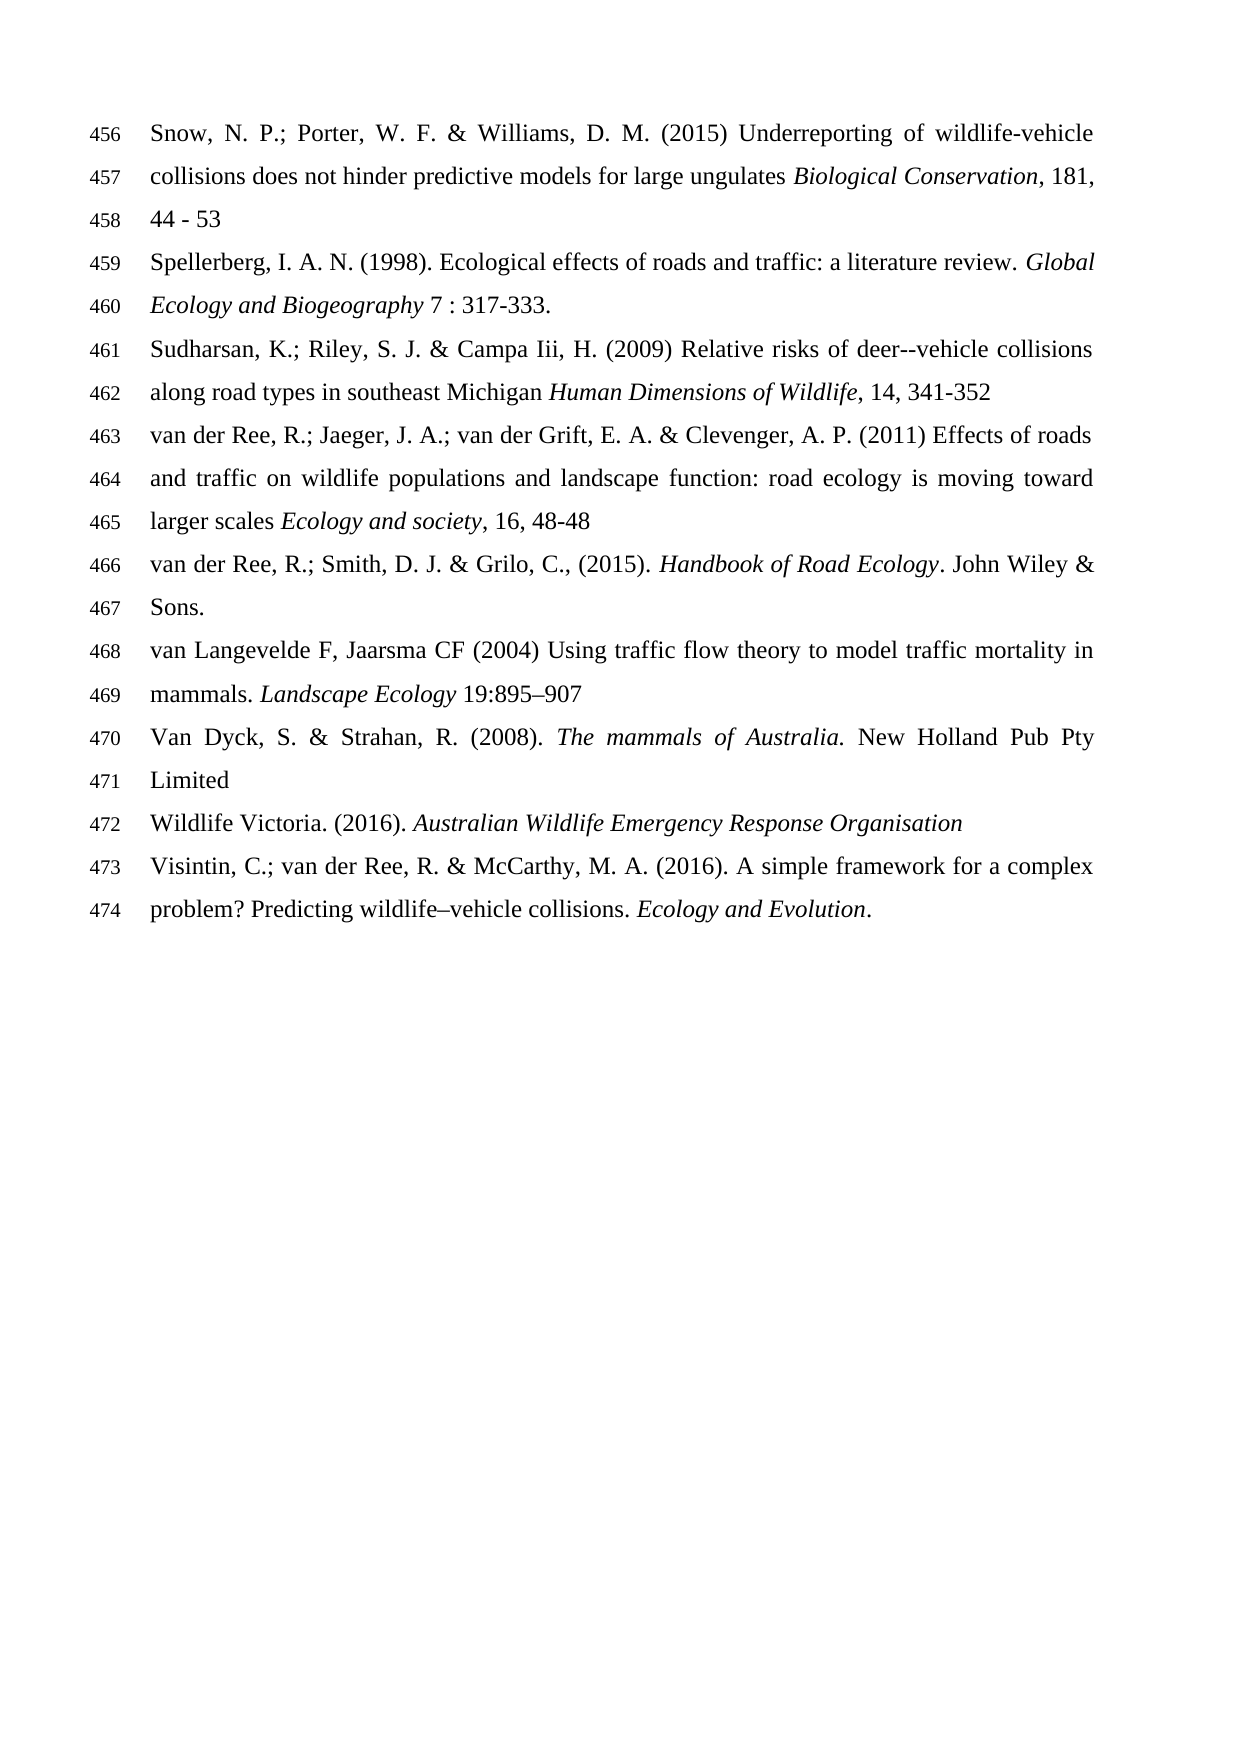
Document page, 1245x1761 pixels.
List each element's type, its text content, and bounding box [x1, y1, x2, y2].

text van der Ree, R.; Jaeger, J. A.; van der Grift, E. A. & Clevenger, A. P. (2011) Effects of roads and traffic on wildlife populations and landscape function: road ecology is moving toward larger scales Ecology and society, 16, 48-48 [150, 420, 1095, 535]
text Visintin, C.; van der Ree, R. & McCarthy, M. A. (2016). A simple framework for a complex problem? Predicting wildlife–vehicle collisions. Ecology and Evolution. [150, 851, 1095, 923]
text van Langevelde F, Jaarsma CF (2004) Using traffic flow theory to model traffic mortality in mammals. Landscape Ecology 19:895–907 [150, 636, 1095, 707]
text Spellerberg, I. A. N. (1998). Ecological effects of roads and traffic: a literature review. Global Ecology and Biogeography 7 : 317-333. [150, 247, 1095, 319]
text Wildlife Victoria. (2016). Australian Wildlife Emergency Response Organisation [150, 808, 1095, 837]
text van der Ree, R.; Smith, D. J. & Grilo, C., (2015). Handbook of Road Ecology. John Wiley & Sons. [150, 549, 1095, 621]
text Sudharsan, K.; Riley, S. J. & Campa Iii, H. (2009) Relative risks of deer--vehicle collisions along road types in southeast Michigan Human Dimensions of Wildlife, 14, 341-352 [150, 334, 1095, 406]
text Snow, N. P.; Porter, W. F. & Williams, D. M. (2015) Underreporting of wildlife-vehicle collisions does not hinder predictive models for large ungulates Biological Conservation, 181, 44 - 53 [150, 118, 1095, 233]
text Van Dyck, S. & Strahan, R. (2008). The mammals of Australia. New Holland Pub Pty Limited [150, 722, 1095, 794]
